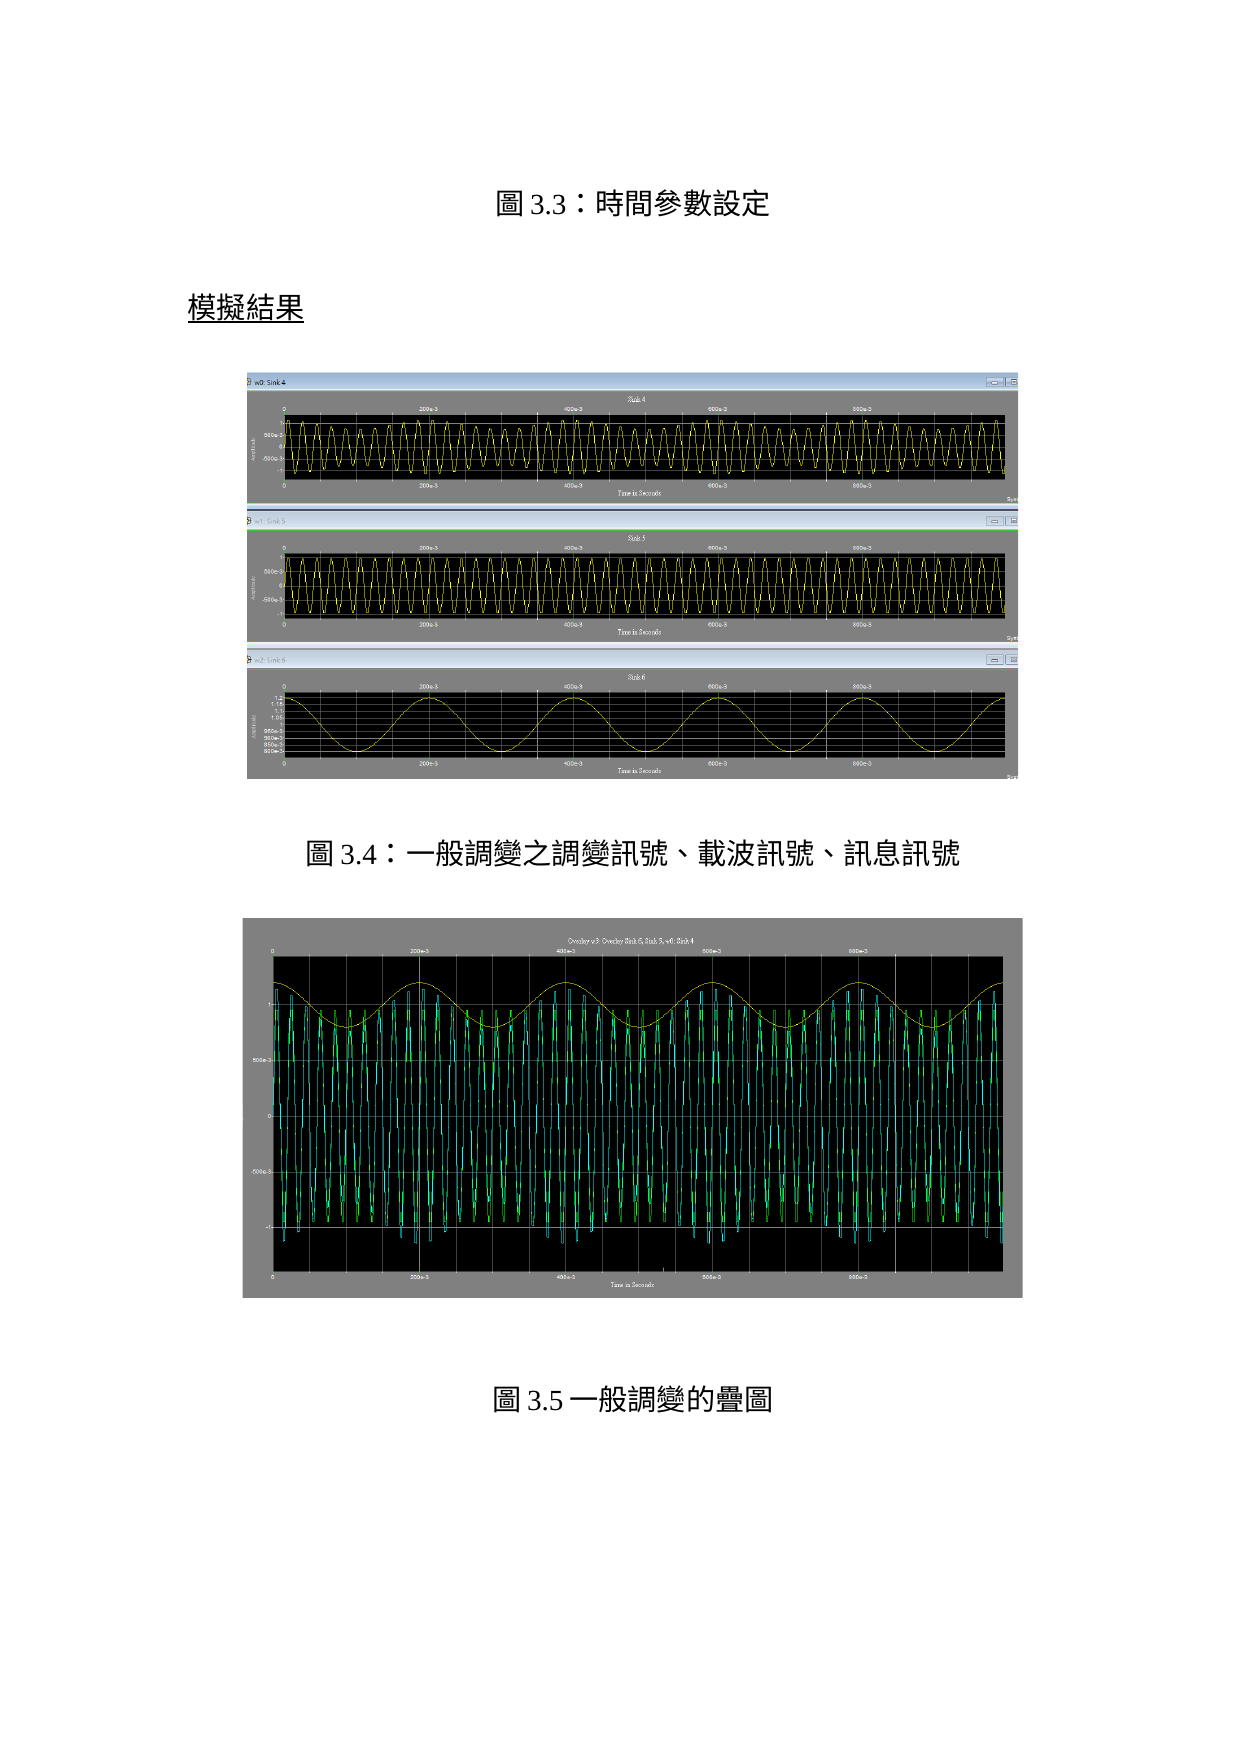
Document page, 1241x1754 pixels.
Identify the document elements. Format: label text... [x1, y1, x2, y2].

text 圖3.4：一般調變之調變訊號、載波訊號、訊息訊號 [212, 814, 1053, 889]
text 模擬結果 [187, 269, 1053, 344]
text 圖3.3：時間參數設定 [212, 164, 1053, 239]
text 圖3.5一般調變的疊圖 [212, 1360, 1053, 1435]
picture [247, 372, 1019, 779]
picture [242, 918, 1023, 1298]
